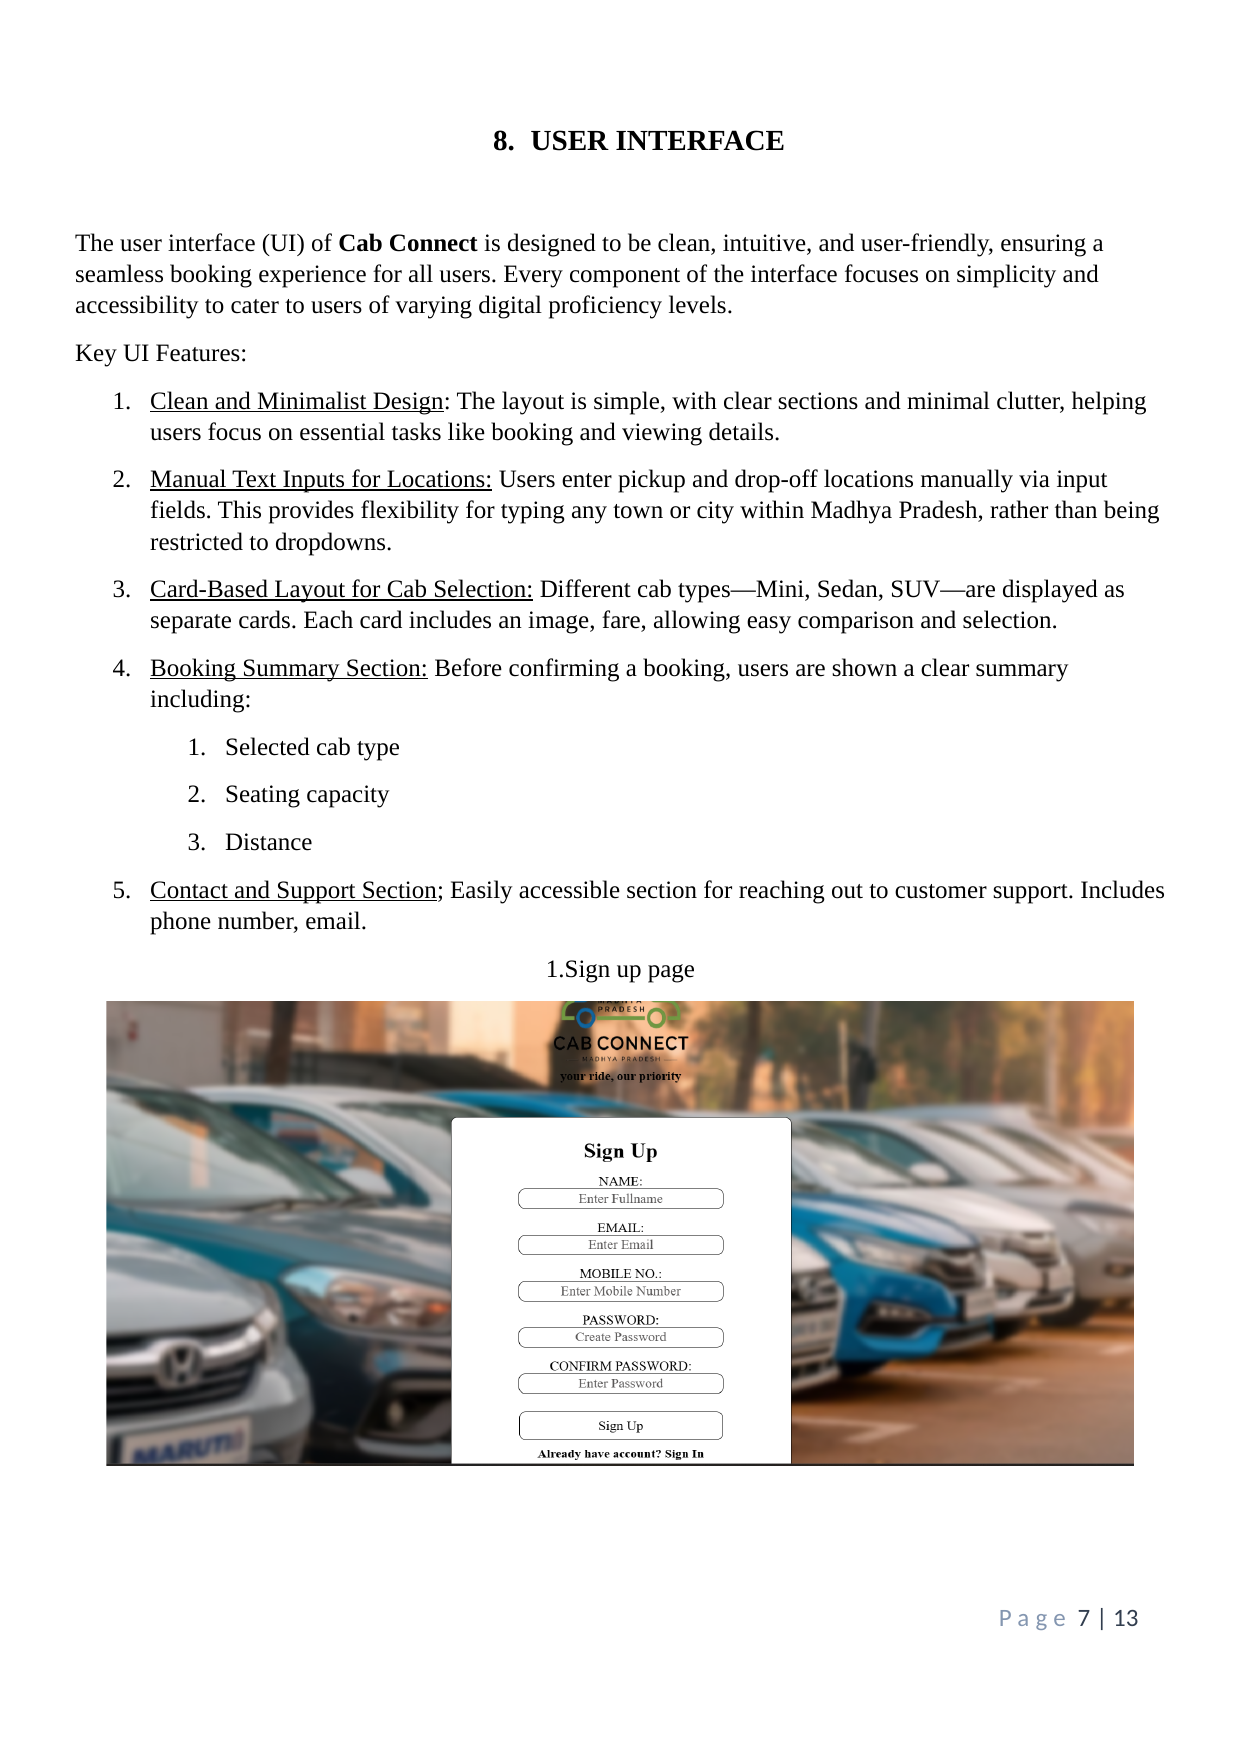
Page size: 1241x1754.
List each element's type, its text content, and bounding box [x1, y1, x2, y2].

list Seating capacity [187, 779, 1165, 808]
list Distance [187, 827, 1165, 856]
text The user interface (UI) of Cab Connect is designed to be clean, intuitive, and user-friendly, ensuring a seamless booking experience for all users. Every component of the interface focuses on simplicity and accessibility to cater to users of varying digital proficiency levels. [75, 228, 1165, 319]
list Manual Text Inputs for Locations: Users enter pickup and drop-off locations manually via input fields. This provides flexibility for typing any town or city within Madhya Pradesh, rather than being restricted to dropdowns. [112, 464, 1165, 555]
list Contact and Support Section; Easily accessible section for reaching out to customer support. Includes phone number, email. [112, 875, 1165, 935]
text Key UI Features: [75, 338, 1165, 367]
text 1.Sign up page [75, 954, 1165, 983]
list USER INTERFACE [112, 123, 1165, 156]
list Card-Based Layout for Cab Selection: Different cab types—Mini, Sedan, SUV—are displayed as separate cards. Each card includes an image, fare, allowing easy comparison and selection. [112, 574, 1165, 634]
list Selected cab type [187, 732, 1165, 761]
list Clean and Minimalist Design: The layout is simple, with clear sections and minimal clutter, helping users focus on essential tasks like booking and viewing details. [112, 386, 1165, 446]
list Booking Summary Section: Before confirming a booking, users are shown a clear summary including: [112, 653, 1165, 713]
picture [106, 1001, 1134, 1466]
